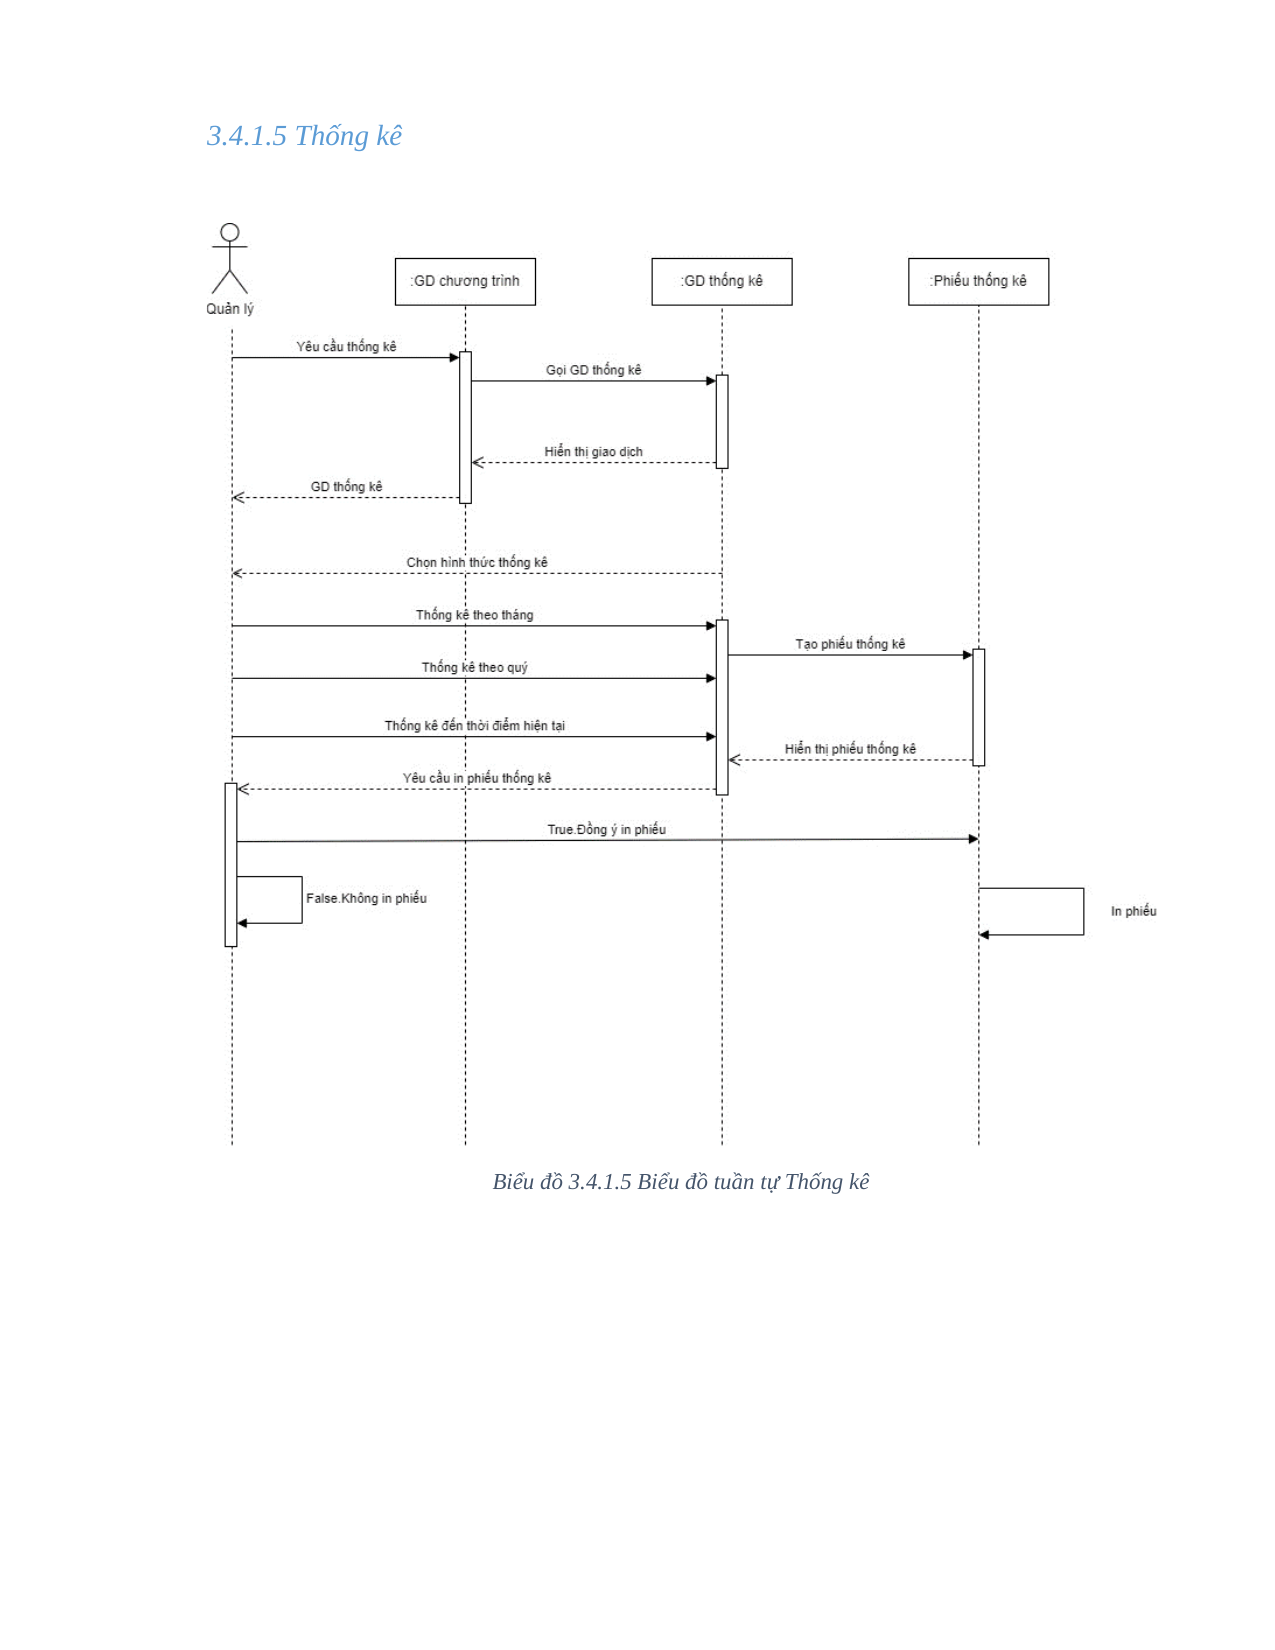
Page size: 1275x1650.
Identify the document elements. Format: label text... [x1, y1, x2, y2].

picture [206, 223, 1158, 1149]
text 3.4.1.5 Thống kê [207, 118, 1157, 152]
text Biểu đồ 3.4.1.5 Biểu đồ tuần tự Thống kê [207, 1168, 1157, 1194]
